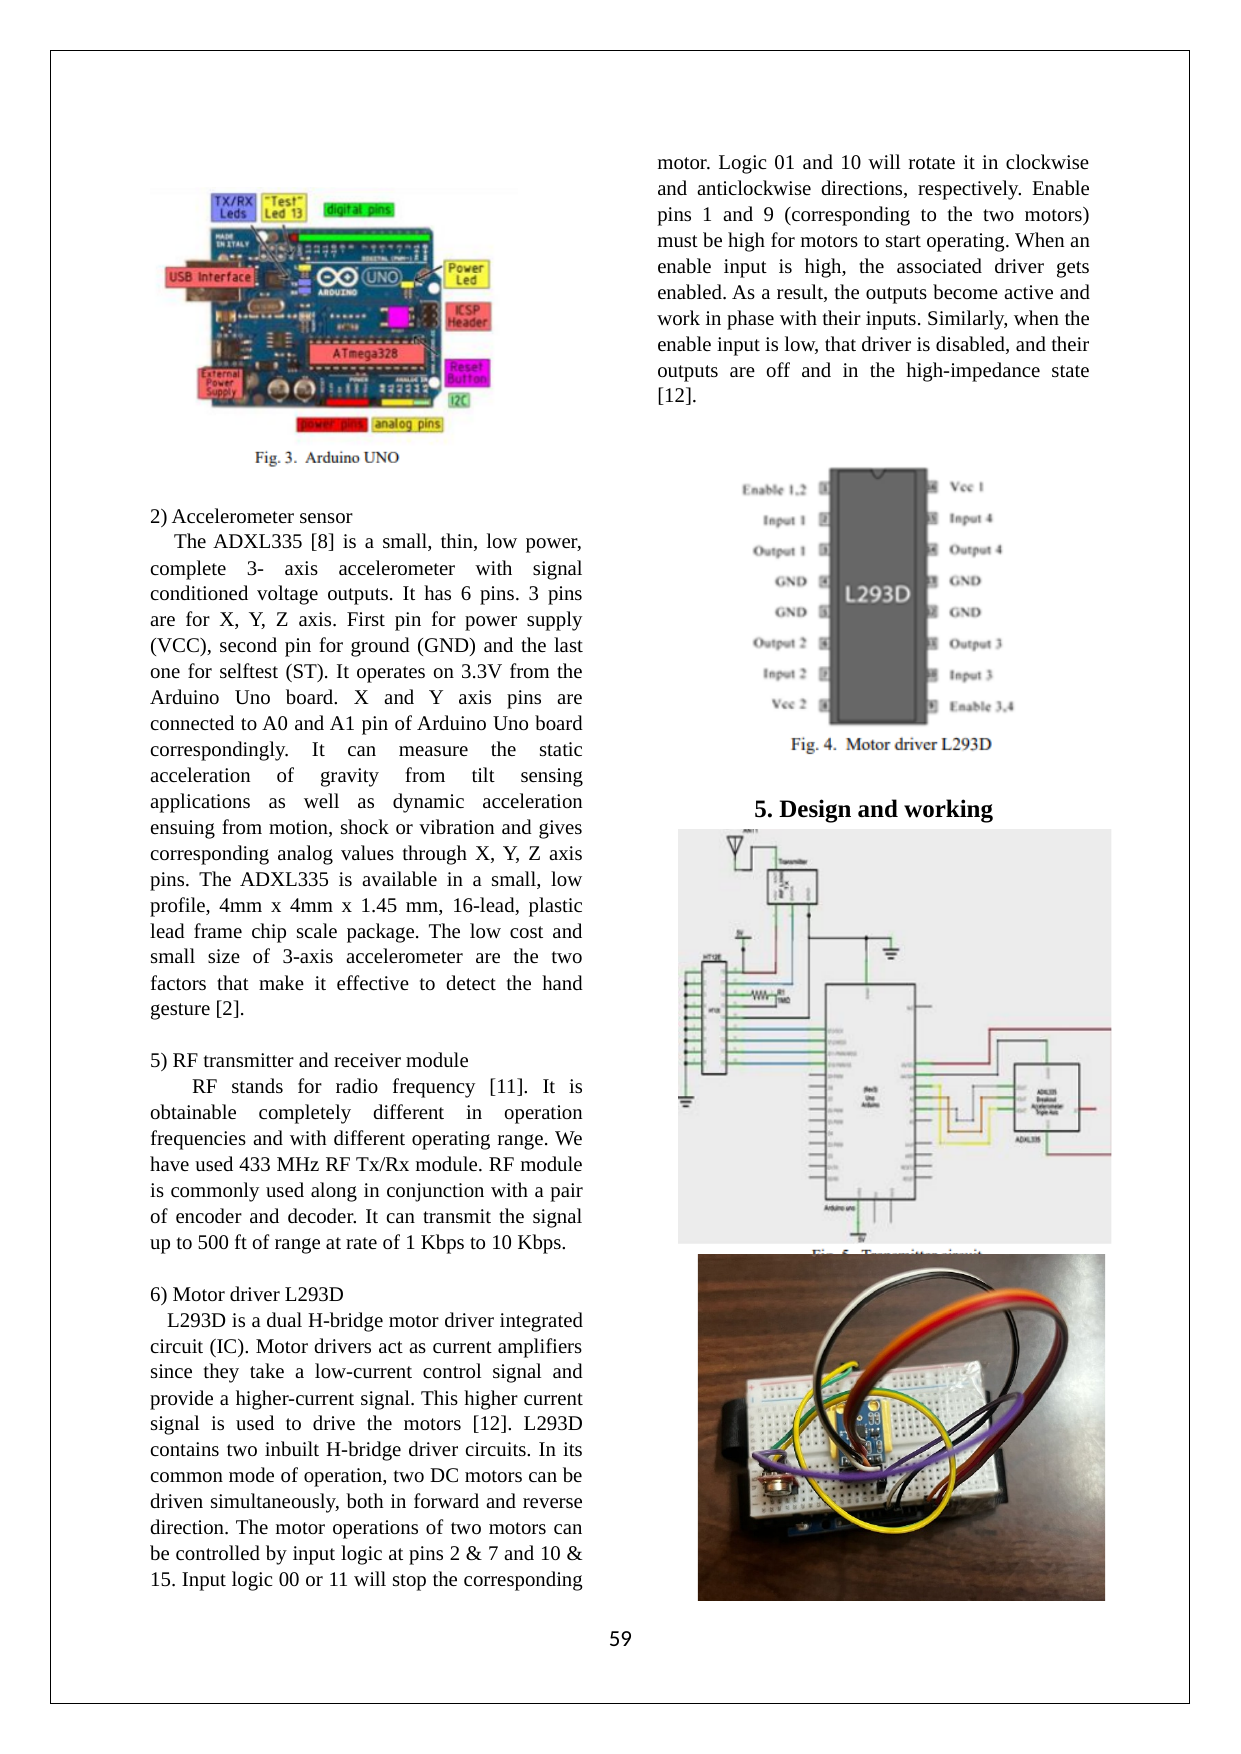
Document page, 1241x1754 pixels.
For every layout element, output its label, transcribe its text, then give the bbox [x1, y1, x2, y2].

picture [706, 434, 1069, 790]
text L293D is a dual H-bridge motor driver integrated circuit (IC). Motor drivers act as current amplifiers since they take a low-current control signal and provide a higher-current signal. This higher current signal is used to drive the motors [12]. L293D contains two inbuilt H-bridge driver circuits. In its common mode of operation, two DC motors can be driven simultaneously, both in forward and reverse direction. The motor operations of two motors can be controlled by input logic at pins 2 & 7 and 10 & 15. Input logic 00 or 11 will stop the corresponding motor. Logic 01 and 10 will rotate it in clockwise and anticlockwise directions, respectively. Enable pins 1 and 9 (corresponding to the two motors) must be high for motors to start operating. When an enable input is high, the associated driver gets enabled. As a result, the outputs become active and work in phase with their inputs. Similarly, when the enable input is low, that driver is disabled, and their outputs are off and in the high-impedance state [12]. [150, 1308, 583, 1591]
text 2) Accelerometer sensor [150, 503, 583, 528]
text 6) Motor driver L293D [150, 1282, 583, 1306]
picture [678, 829, 1112, 1601]
text 5) RF transmitter and receiver module [150, 1048, 583, 1072]
text The ADXL335 [8] is a small, thin, low power, complete 3- axis accelerometer with signal conditioned voltage outputs. It has 6 pins. 3 pins are for X, Y, Z axis. First pin for power supply (VCC), second pin for ground (GND) and the last one for selftest (ST). It operates on 3.3V from the Arduino Uno board. X and Y axis pins are connected to A0 and A1 pin of Arduino Uno board correspondingly. It can measure the static acceleration of gravity from tilt sensing applications as well as dynamic acceleration ensuing from motion, shock or vibration and gives corresponding analog values through X, Y, Z axis pins. The ADXL335 is available in a small, low profile, 4mm x 4mm x 1.45 mm, 16-lead, plastic lead frame chip scale package. The low cost and small size of 3-axis accelerometer are the two factors that make it effective to detect the hand gesture [2]. [150, 529, 583, 1020]
text L293D is a dual H-bridge motor driver integrated circuit (IC). Motor drivers act as current amplifiers since they take a low-current control signal and provide a higher-current signal. This higher current signal is used to drive the motors [12]. L293D contains two inbuilt H-bridge driver circuits. In its common mode of operation, two DC motors can be driven simultaneously, both in forward and reverse direction. The motor operations of two motors can be controlled by input logic at pins 2 & 7 and 10 & 15. Input logic 00 or 11 will stop the corresponding motor. Logic 01 and 10 will rotate it in clockwise and anticlockwise directions, respectively. Enable pins 1 and 9 (corresponding to the two motors) must be high for motors to start operating. When an enable input is high, the associated driver gets enabled. As a result, the outputs become active and work in phase with their inputs. Similarly, when the enable input is low, that driver is disabled, and their outputs are off and in the high-impedance state [12]. [657, 150, 1090, 407]
picture [150, 176, 535, 474]
text RF stands for radio frequency [11]. It is obtainable completely different in operation frequencies and with different operating range. We have used 433 MHz RF Tx/Rx module. RF module is commonly used along in conjunction with a pair of encoder and decoder. It can transmit the signal up to 500 ft of range at rate of 1 Kbps to 10 Kbps. [150, 1074, 583, 1254]
